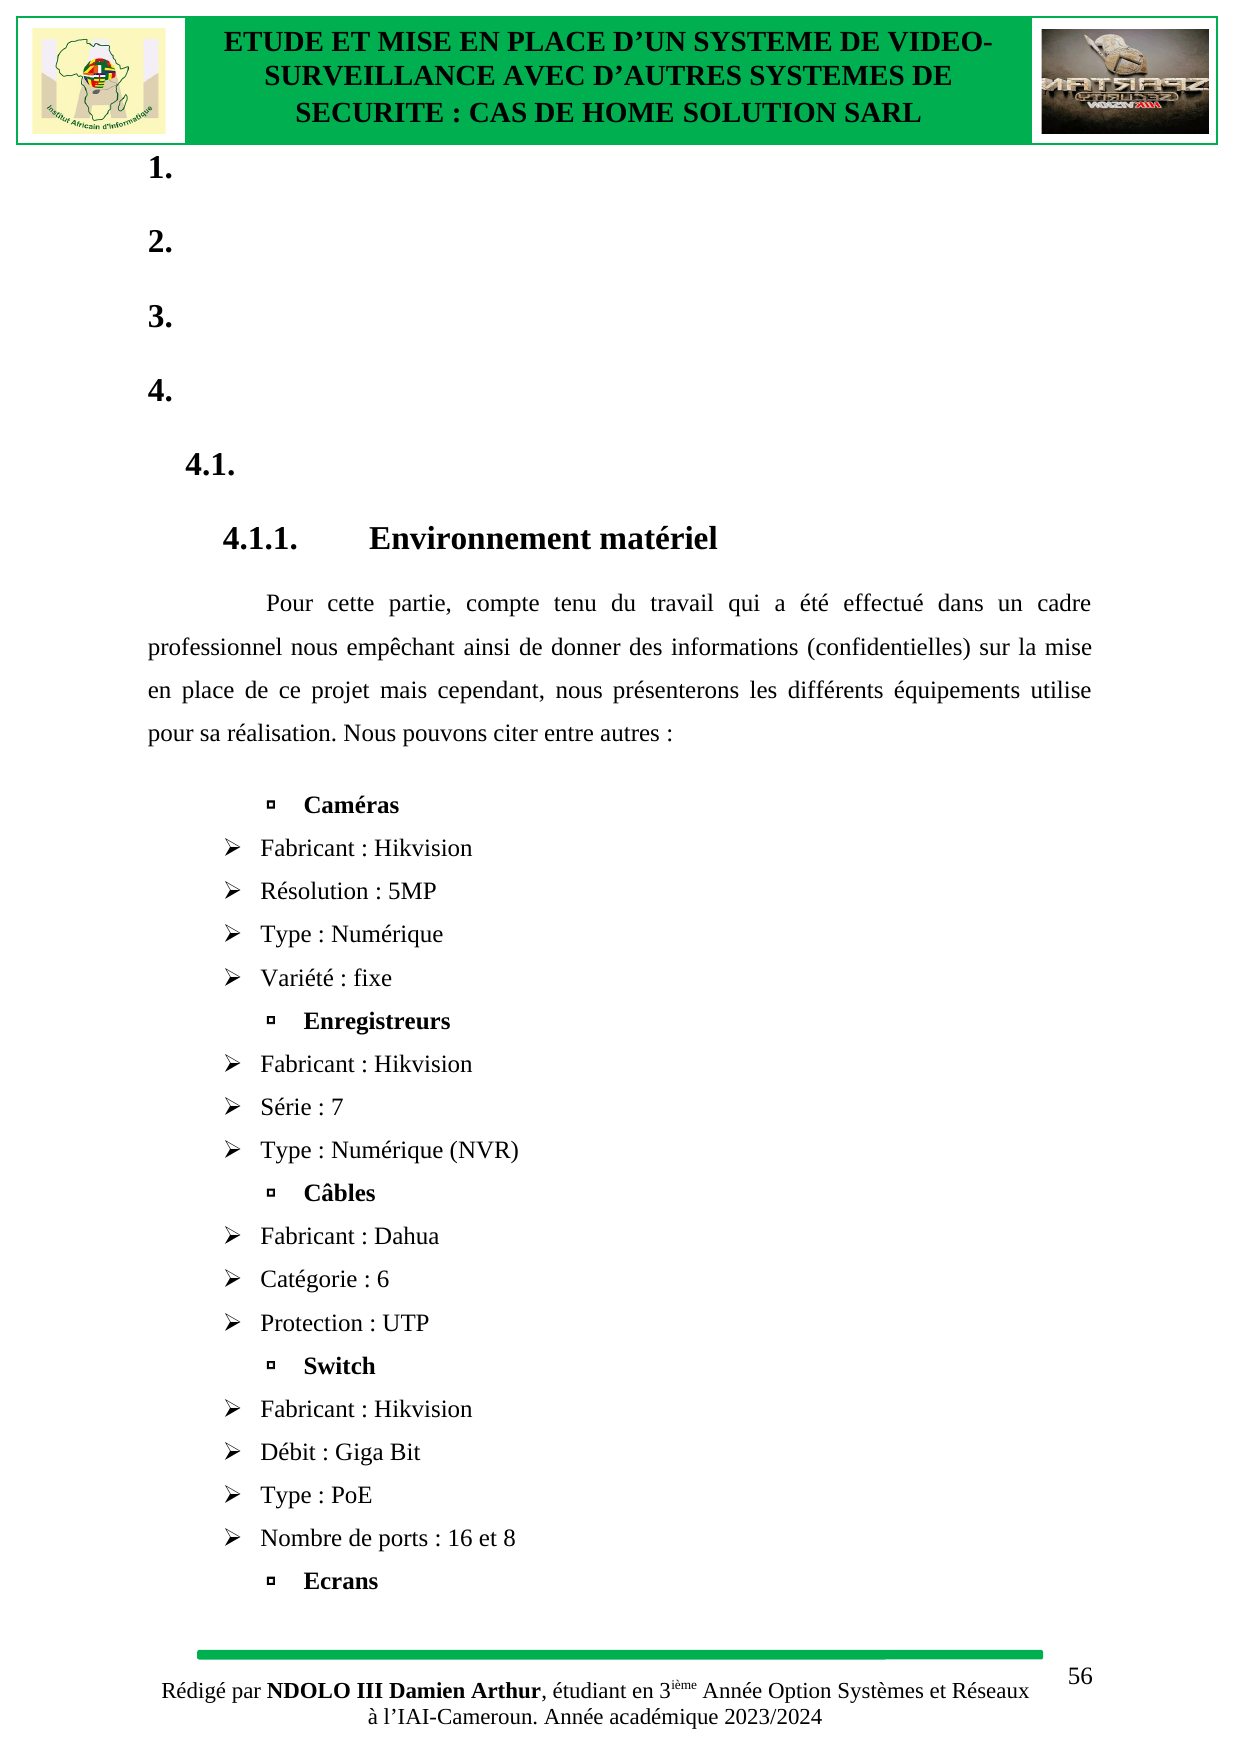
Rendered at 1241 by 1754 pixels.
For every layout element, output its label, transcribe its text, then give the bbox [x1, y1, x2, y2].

list Ecrans [266, 1566, 1093, 1595]
list Switch [266, 1351, 1093, 1379]
list Nombre de ports : 16 et 8 [223, 1523, 1093, 1552]
list Fabricant : Dahua [223, 1221, 1093, 1250]
picture [32, 28, 166, 134]
list Câbles [266, 1178, 1093, 1207]
picture [1041, 29, 1209, 134]
list Fabricant : Hikvision [223, 1394, 1093, 1423]
text Pour cette partie, compte tenu du travail qui a été effectué dans un cadre professionnel nous empêchant ainsi de donner des informations (confidentielles) sur la mise en place de ce projet mais cependant, nous présenterons les différents équipements utilise pour sa réalisation. Nous pouvons citer entre autres : [148, 588, 1093, 747]
list Variété : fixe [223, 963, 1093, 991]
list Type : Numérique (NVR) [223, 1135, 1093, 1164]
list Résolution : 5MP [223, 876, 1093, 905]
list Fabricant : Hikvision [223, 1049, 1093, 1078]
subtitle Environnement matériel [223, 518, 1093, 557]
list Protection : UTP [223, 1308, 1093, 1336]
list Enregistreurs [266, 1006, 1093, 1034]
list Catégorie : 6 [223, 1264, 1093, 1293]
list Type : PoE [223, 1480, 1093, 1509]
list Débit : Giga Bit [223, 1437, 1093, 1466]
list Caméras [266, 790, 1093, 819]
list Fabricant : Hikvision [223, 833, 1093, 862]
list Série : 7 [223, 1092, 1093, 1121]
list Type : Numérique [223, 919, 1093, 948]
